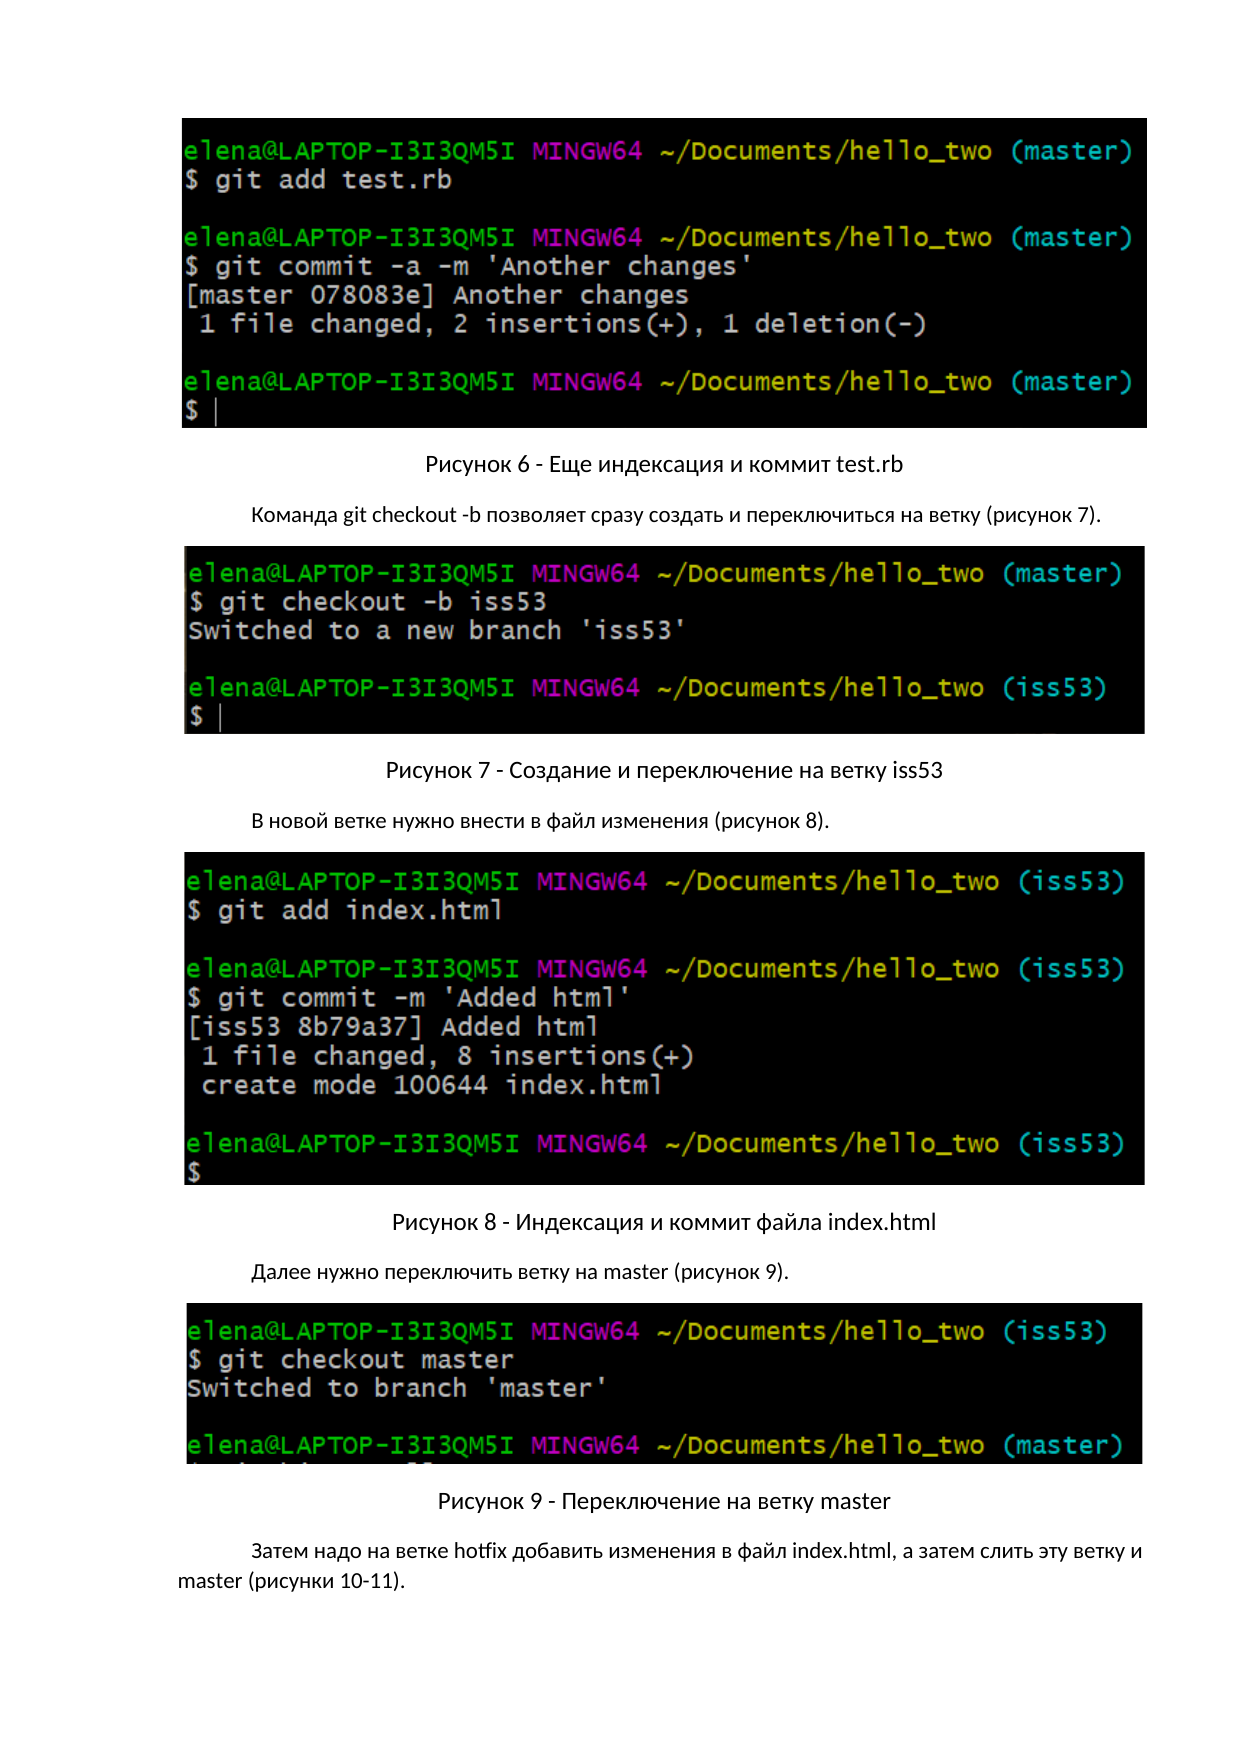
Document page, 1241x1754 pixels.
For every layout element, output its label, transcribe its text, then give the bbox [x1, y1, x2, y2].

text Далее нужно переключить ветку на master (рисунок 9). [177, 1257, 1152, 1285]
picture [184, 546, 1145, 734]
text Рисунок 8 - Индексация и коммит файла index.html [177, 1206, 1152, 1236]
picture [181, 118, 1147, 428]
text Рисунок 6 - Еще индексация и коммит test.rb [177, 448, 1152, 479]
text Команда git checkout -b позволяет сразу создать и переключиться на ветку (рисунок 7). [177, 500, 1152, 528]
text Рисунок 7 - Создание и переключение на ветку iss53 [177, 754, 1152, 785]
text В новой ветке нужно внести в файл изменения (рисунок 8). [177, 806, 1152, 834]
picture [184, 852, 1145, 1185]
picture [186, 1303, 1143, 1464]
text Рисунок 9 - Переключение на ветку master [177, 1485, 1152, 1515]
text Затем надо на ветке hotfix добавить изменения в файл index.html, а затем слить эту ветку и master (рисунки 10-11). [177, 1536, 1152, 1594]
